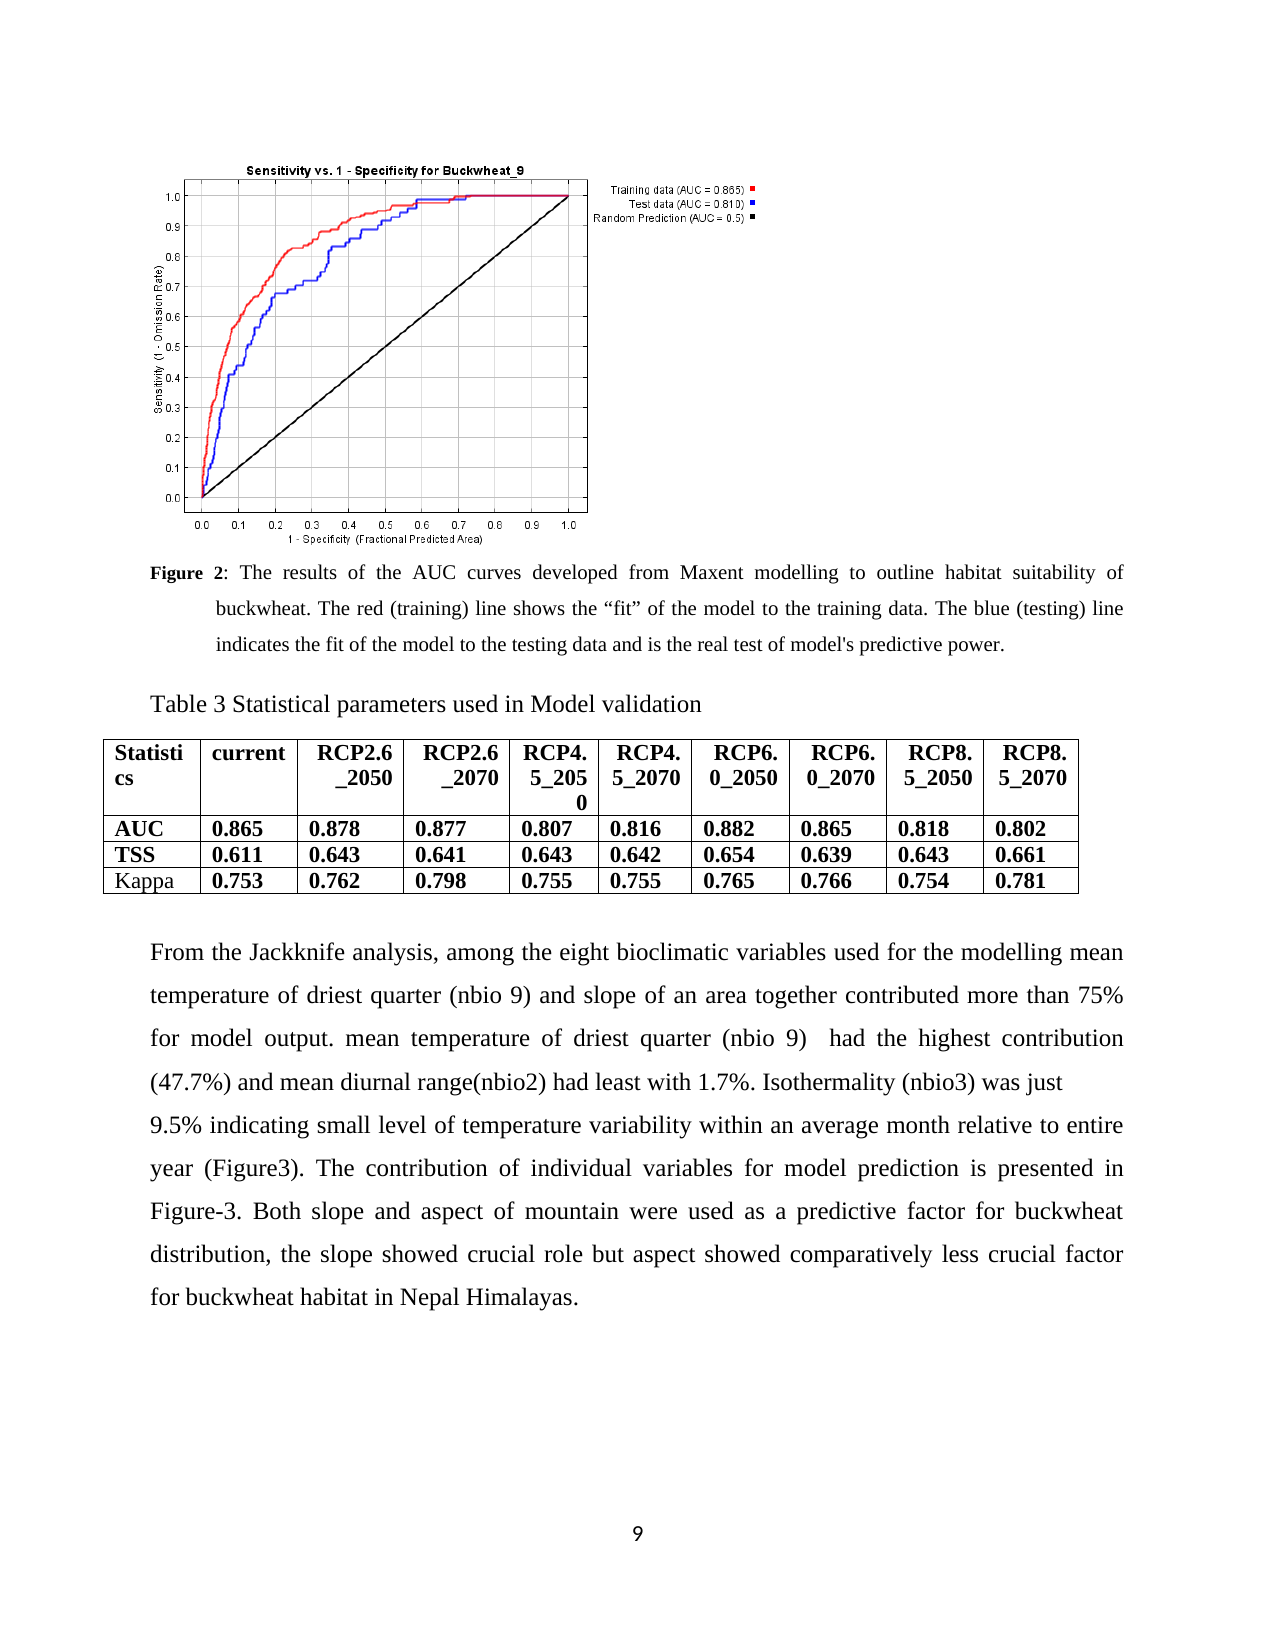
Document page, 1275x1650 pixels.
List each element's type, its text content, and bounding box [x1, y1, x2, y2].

table_cell AUC [104, 816, 200, 841]
table_cell 0.611 [201, 842, 297, 867]
table_cell 0.643 [298, 842, 403, 867]
table_cell 0.755 [510, 868, 598, 893]
table_cell 0.781 [984, 868, 1078, 893]
table_cell TSS [104, 842, 200, 867]
table_cell 0.798 [404, 868, 509, 893]
table_header RCP4.5_2070 [599, 740, 691, 815]
table_header RCP2.6_2070 [404, 740, 509, 815]
table_cell 0.877 [404, 816, 509, 841]
table_cell 0.643 [510, 842, 598, 867]
table_cell 0.878 [298, 816, 403, 841]
table_cell 0.753 [201, 868, 297, 893]
table_header RCP2.6_2050 [298, 740, 403, 815]
table_cell 0.816 [599, 816, 691, 841]
table_cell 0.865 [790, 816, 886, 841]
table_header Statistics [104, 740, 200, 815]
table_header current [201, 740, 297, 815]
table_cell 0.882 [692, 816, 789, 841]
table_header RCP8.5_2070 [984, 740, 1078, 815]
table_cell 0.643 [887, 842, 983, 867]
table_cell 0.641 [404, 842, 509, 867]
table_cell 0.766 [790, 868, 886, 893]
text 9.5% indicating small level of temperature variability within an average month relative to entire year (Figure3). The contribution of individual variables for model prediction is presented in Figure-3. Both slope and aspect of mountain were used as a predictive factor for buckwheat distribution, the slope showed crucial role but aspect showed comparatively less crucial factor for buckwheat habitat in Nepal Himalayas. [150, 1110, 1125, 1311]
table_cell 0.639 [790, 842, 886, 867]
table_cell 0.755 [599, 868, 691, 893]
table_cell 0.661 [984, 842, 1078, 867]
table_cell Kappa [104, 868, 200, 893]
table_cell 0.642 [599, 842, 691, 867]
table_header RCP4.5_2050 [510, 740, 598, 815]
table_cell 0.754 [887, 868, 983, 893]
table_cell 0.762 [298, 868, 403, 893]
table_cell 0.654 [692, 842, 789, 867]
table_header RCP6.0_2070 [790, 740, 886, 815]
table_cell 0.807 [510, 816, 598, 841]
table_cell 0.818 [887, 816, 983, 841]
table_cell 0.765 [692, 868, 789, 893]
table_header RCP6.0_2050 [692, 740, 789, 815]
text Table 3 Statistical parameters used in Model validation [150, 689, 1125, 718]
table_header RCP8.5_2050 [887, 740, 983, 815]
picture [150, 150, 766, 547]
table_cell 0.802 [984, 816, 1078, 841]
text Figure 2: The results of the AUC curves developed from Maxent modelling to outline habitat suitability of buckwheat. The red (training) line shows the “fit” of the model to the training data. The blue (testing) line indicates the fit of the model to the testing data and is the real test of model's predictive power. [150, 560, 1125, 656]
text From the Jackknife analysis, among the eight bioclimatic variables used for the modelling mean temperature of driest quarter (nbio 9) and slope of an area together contributed more than 75% for model output. mean temperature of driest quarter (nbio 9) had the highest contribution (47.7%) and mean diurnal range(nbio2) had least with 1.7%. Isothermality (nbio3) was just [150, 937, 1125, 1095]
table_cell 0.865 [201, 816, 297, 841]
